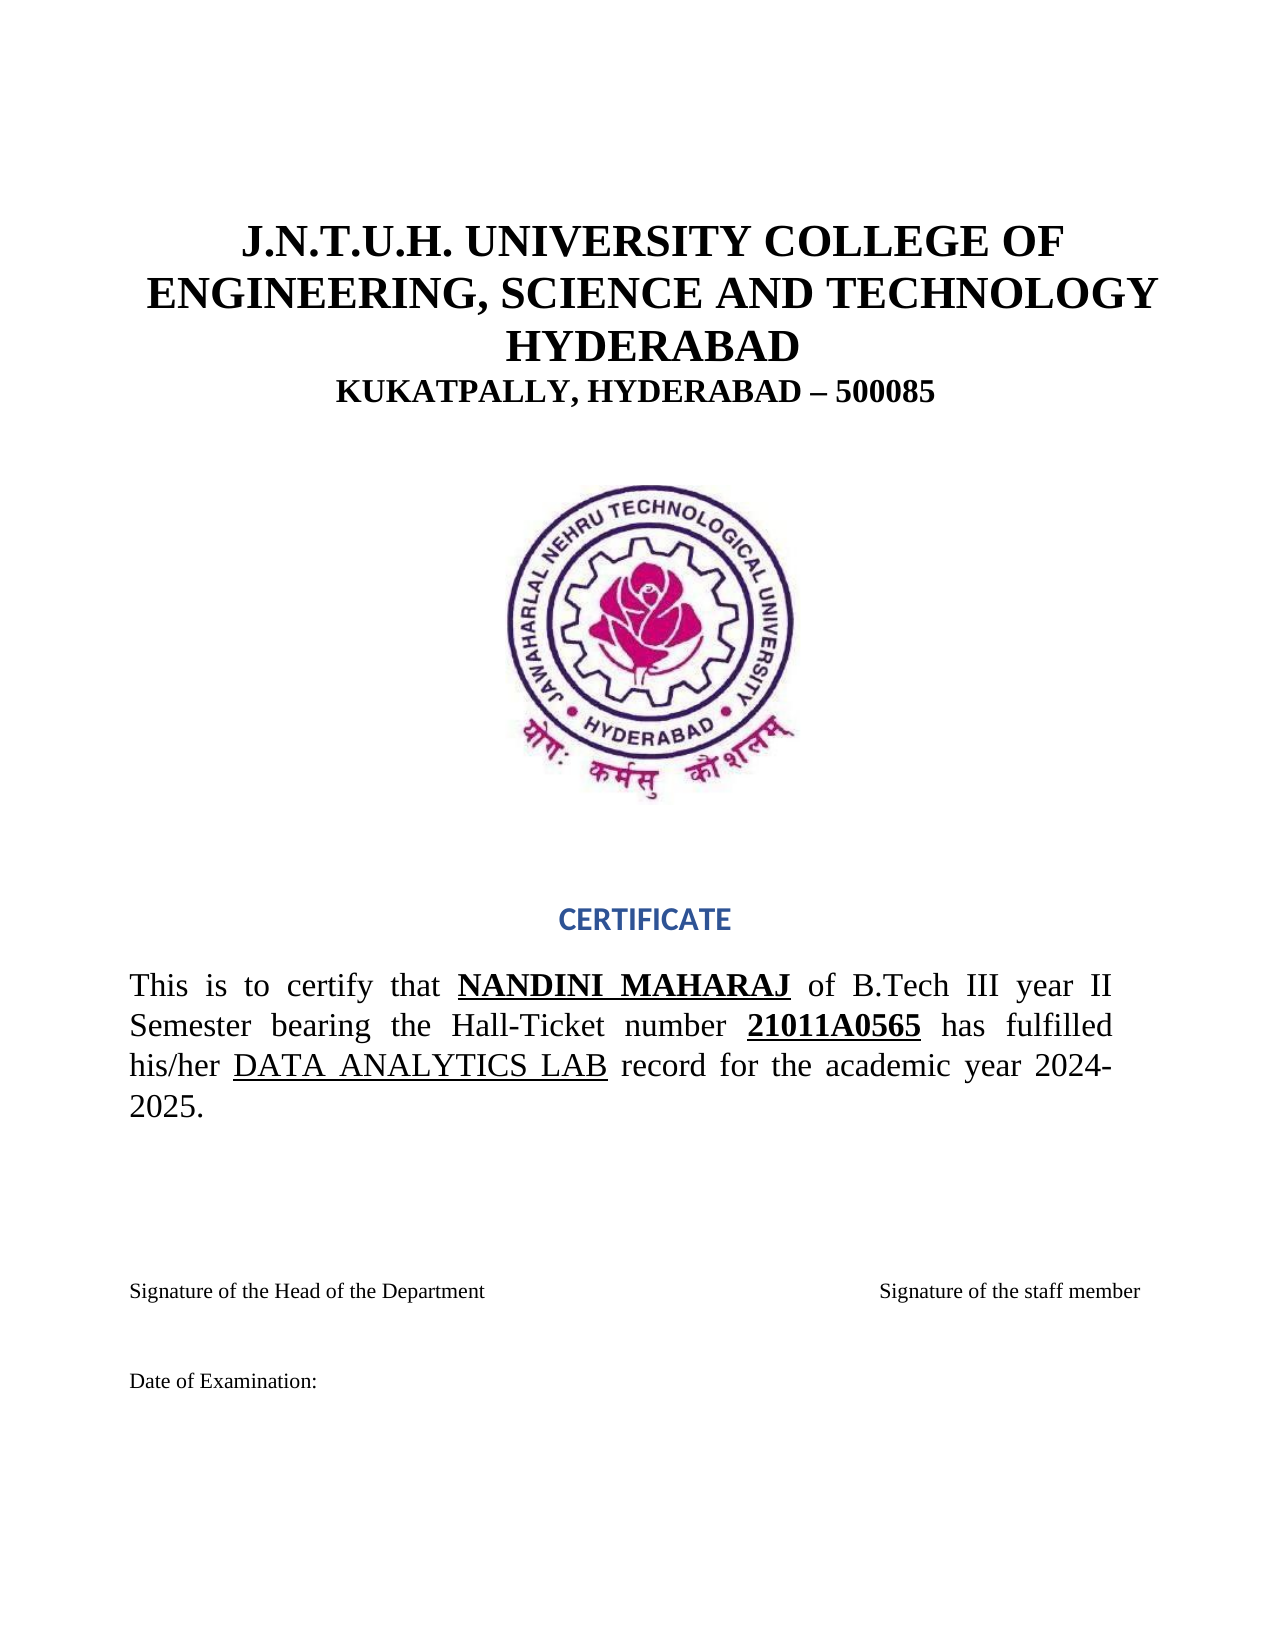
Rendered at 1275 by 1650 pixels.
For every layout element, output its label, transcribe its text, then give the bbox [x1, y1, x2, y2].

text Signature of the Head of the Department Signature of the staff member [129, 1278, 1177, 1304]
text This is to certify that NANDINI MAHARAJ of B.Tech III year II Semester bearing the Hall-Ticket number 21011A0565 has fulfilled his/her DATA ANALYTICS LAB record for the academic year 2024-2025. [129, 965, 1113, 1124]
title J.N.T.U.H. UNIVERSITY COLLEGE OF ENGINEERING, SCIENCE AND TECHNOLOGY HYDERABAD [129, 213, 1177, 372]
text CERTIFICATE [129, 898, 936, 938]
text Date of Examination: [129, 1368, 1177, 1394]
text KUKATPALLY, HYDERABAD – 500085 [129, 372, 936, 410]
picture [505, 485, 801, 805]
